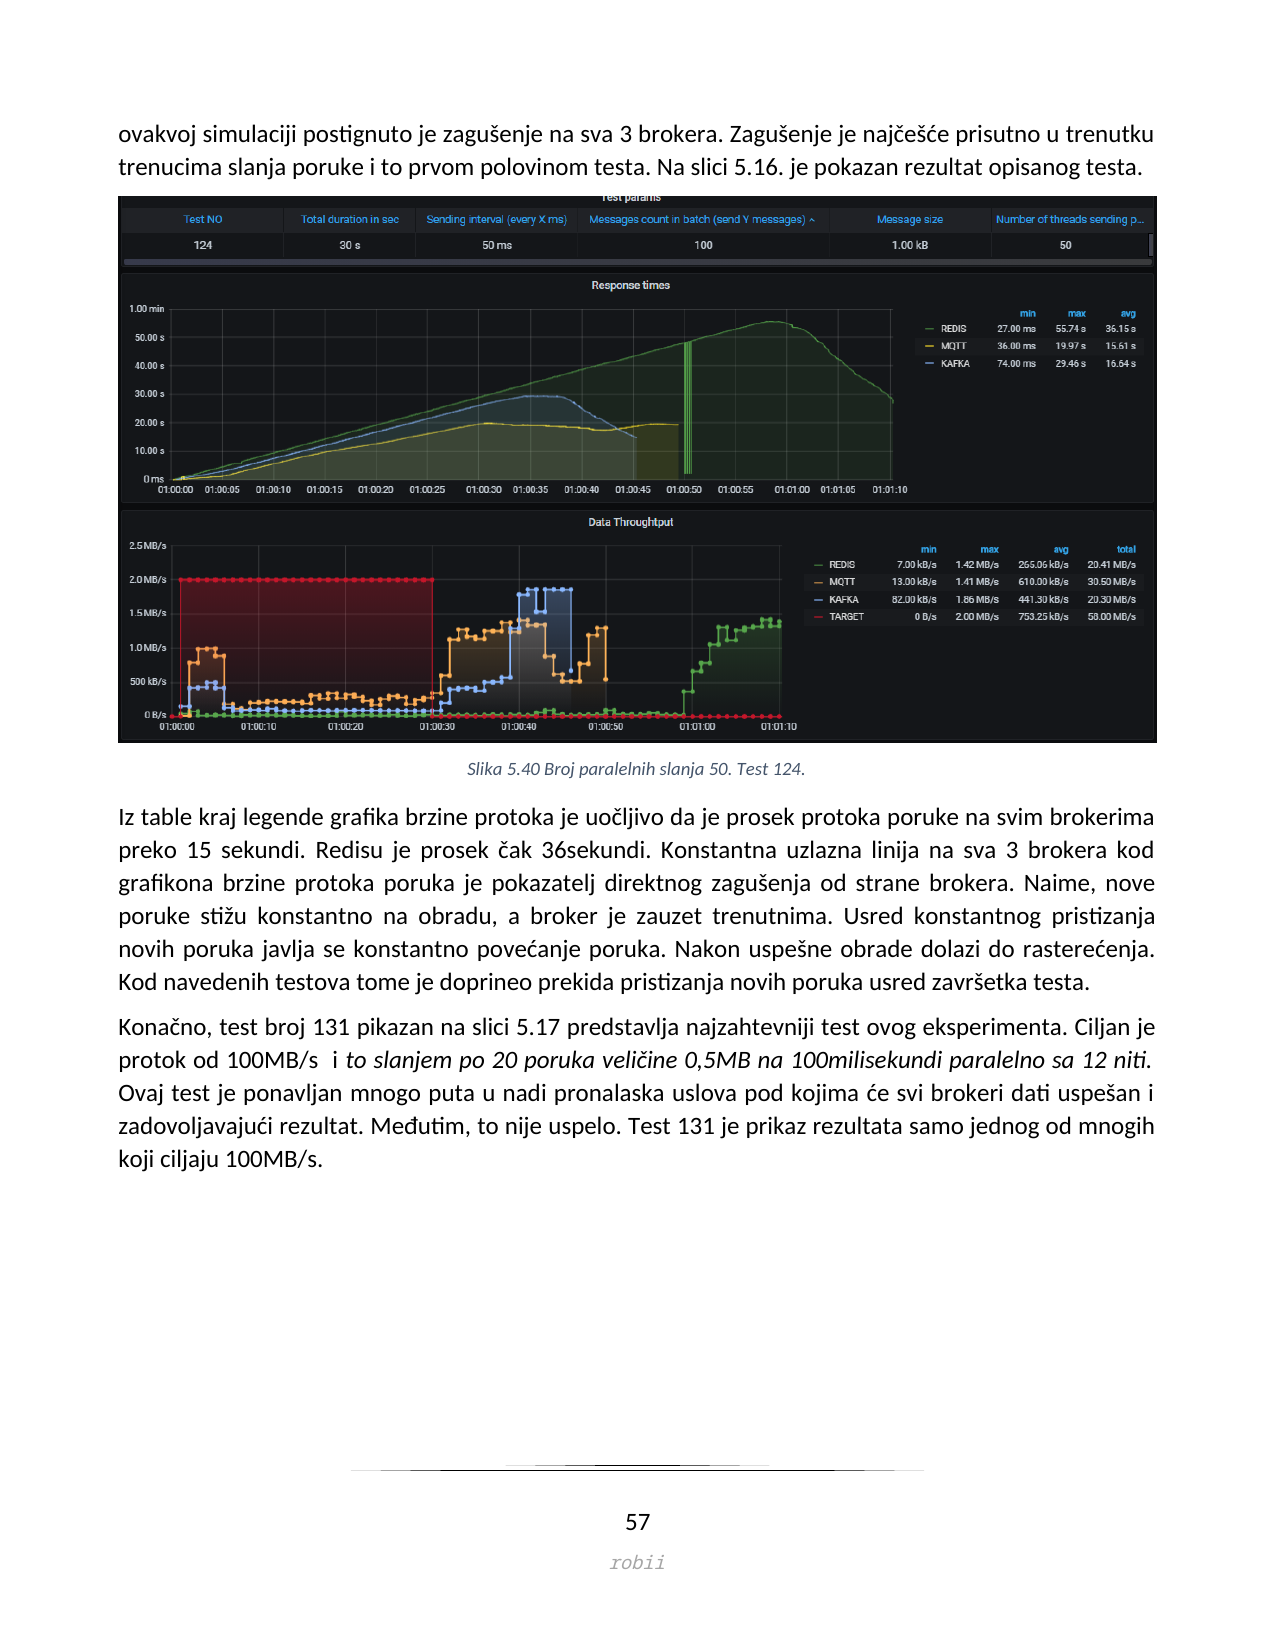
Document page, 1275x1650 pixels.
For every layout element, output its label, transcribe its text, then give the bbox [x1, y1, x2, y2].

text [118, 118, 1157, 182]
text Konačno, test broj 131 pikazan na slici 5.17 predstavlja najzahtevniji test ovog eksperimenta. Ciljan je protok od 100MB/s i to slanjem po 20 poruka veličine 0,5MB na 100milisekundi paralelno sa 12 niti. Ovaj test je ponavljan mnogo puta u nadi pronalaska uslova pod kojima će svi brokeri dati uspešan i zadovoljavajući rezultat. Međutim, to nije uspelo. Test 131 je prikaz rezultata samo jednog od mnogih koji ciljaju 100MB/s. [118, 1011, 1157, 1173]
picture [118, 196, 1157, 743]
text Iz table kraj legende grafika brzine protoka je uočljivo da je prosek protoka poruke na svim brokerima preko 15 sekundi. Redisu je prosek čak 36sekundi. Konstantna uzlazna linija na sva 3 brokera kod grafikona brzine protoka poruka je pokazatelj direktnog zagušenja od strane brokera. Naime, nove poruke stižu konstantno na obradu, a broker je zauzet trenutnima. Usred konstantnog pristizanja novih poruka javlja se konstantno povećanje poruka. Nakon uspešne obrade dolazi do rasterećenja. Kod navedenih testova tome je doprineo prekida pristizanja novih poruka usred završetka testa. [118, 801, 1157, 996]
